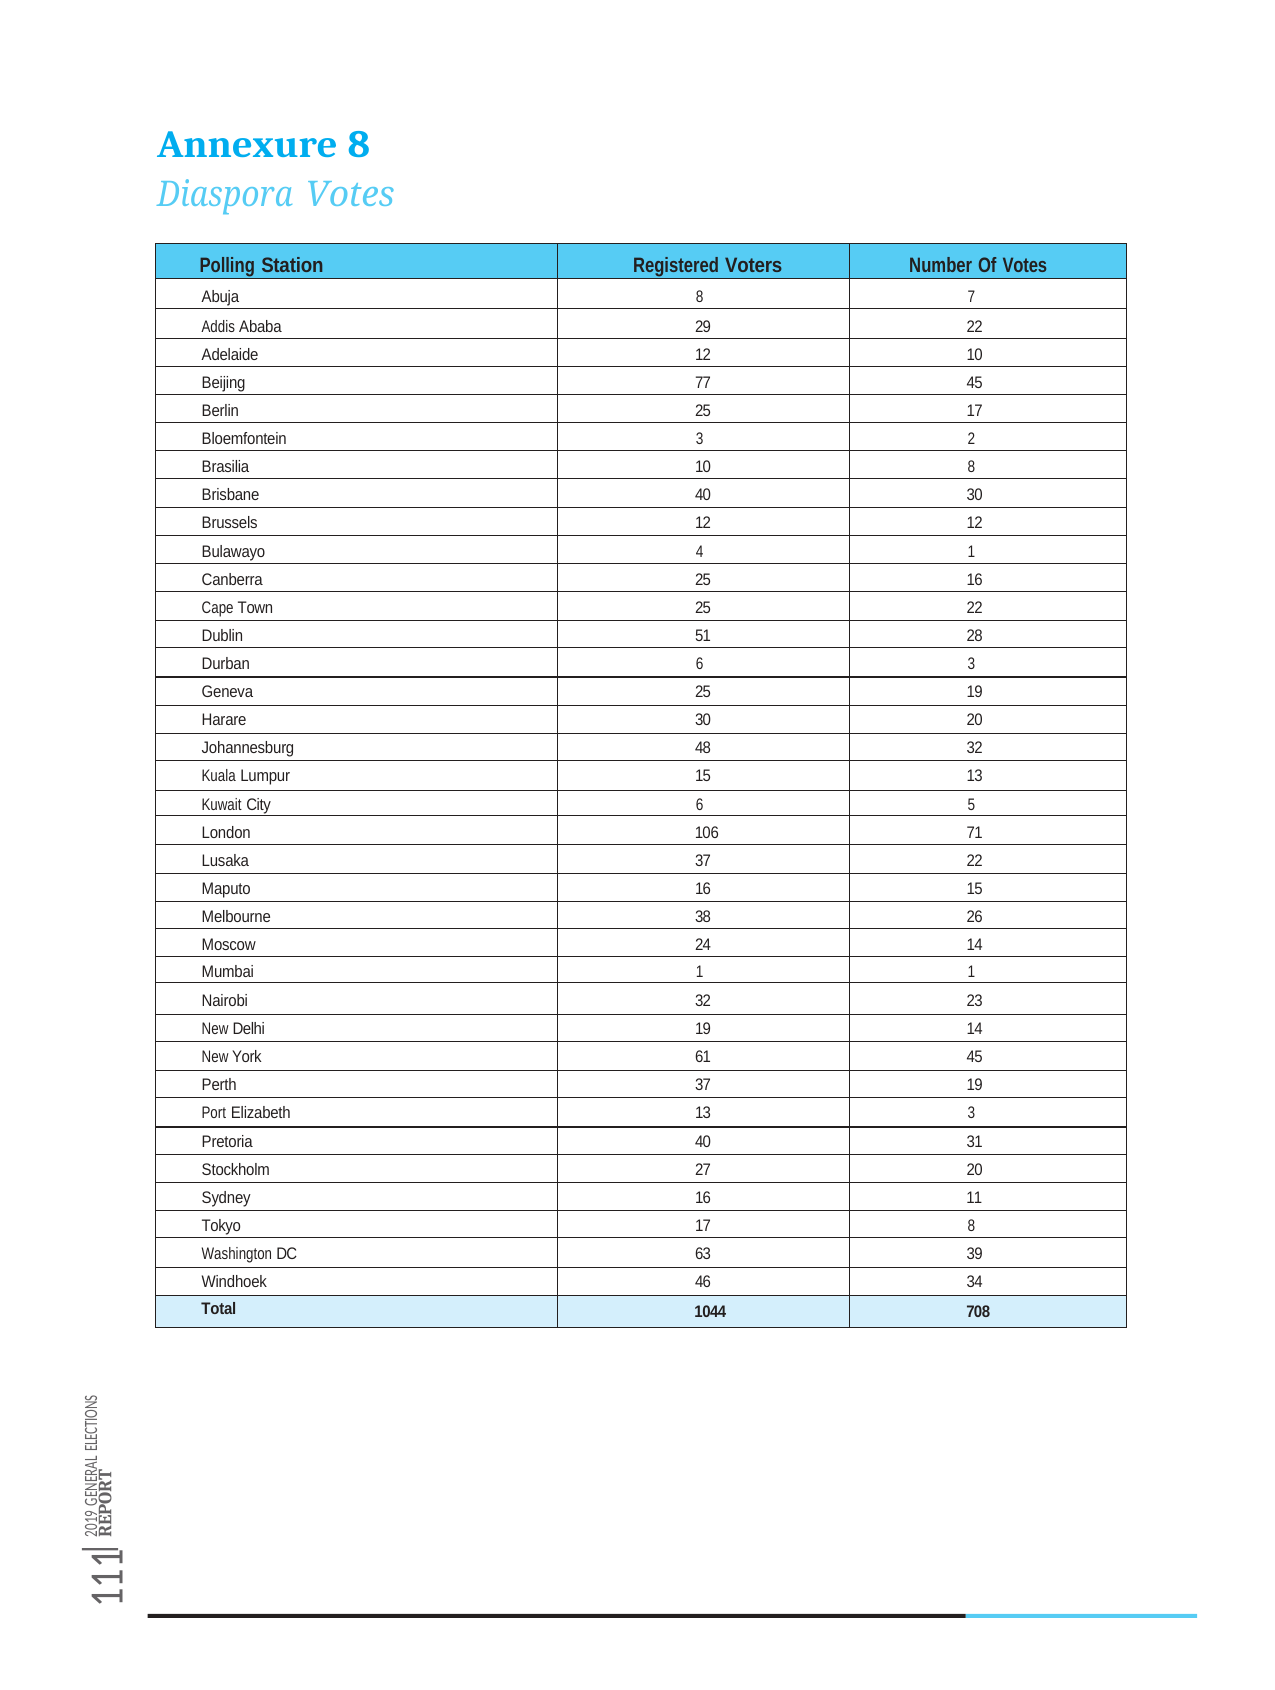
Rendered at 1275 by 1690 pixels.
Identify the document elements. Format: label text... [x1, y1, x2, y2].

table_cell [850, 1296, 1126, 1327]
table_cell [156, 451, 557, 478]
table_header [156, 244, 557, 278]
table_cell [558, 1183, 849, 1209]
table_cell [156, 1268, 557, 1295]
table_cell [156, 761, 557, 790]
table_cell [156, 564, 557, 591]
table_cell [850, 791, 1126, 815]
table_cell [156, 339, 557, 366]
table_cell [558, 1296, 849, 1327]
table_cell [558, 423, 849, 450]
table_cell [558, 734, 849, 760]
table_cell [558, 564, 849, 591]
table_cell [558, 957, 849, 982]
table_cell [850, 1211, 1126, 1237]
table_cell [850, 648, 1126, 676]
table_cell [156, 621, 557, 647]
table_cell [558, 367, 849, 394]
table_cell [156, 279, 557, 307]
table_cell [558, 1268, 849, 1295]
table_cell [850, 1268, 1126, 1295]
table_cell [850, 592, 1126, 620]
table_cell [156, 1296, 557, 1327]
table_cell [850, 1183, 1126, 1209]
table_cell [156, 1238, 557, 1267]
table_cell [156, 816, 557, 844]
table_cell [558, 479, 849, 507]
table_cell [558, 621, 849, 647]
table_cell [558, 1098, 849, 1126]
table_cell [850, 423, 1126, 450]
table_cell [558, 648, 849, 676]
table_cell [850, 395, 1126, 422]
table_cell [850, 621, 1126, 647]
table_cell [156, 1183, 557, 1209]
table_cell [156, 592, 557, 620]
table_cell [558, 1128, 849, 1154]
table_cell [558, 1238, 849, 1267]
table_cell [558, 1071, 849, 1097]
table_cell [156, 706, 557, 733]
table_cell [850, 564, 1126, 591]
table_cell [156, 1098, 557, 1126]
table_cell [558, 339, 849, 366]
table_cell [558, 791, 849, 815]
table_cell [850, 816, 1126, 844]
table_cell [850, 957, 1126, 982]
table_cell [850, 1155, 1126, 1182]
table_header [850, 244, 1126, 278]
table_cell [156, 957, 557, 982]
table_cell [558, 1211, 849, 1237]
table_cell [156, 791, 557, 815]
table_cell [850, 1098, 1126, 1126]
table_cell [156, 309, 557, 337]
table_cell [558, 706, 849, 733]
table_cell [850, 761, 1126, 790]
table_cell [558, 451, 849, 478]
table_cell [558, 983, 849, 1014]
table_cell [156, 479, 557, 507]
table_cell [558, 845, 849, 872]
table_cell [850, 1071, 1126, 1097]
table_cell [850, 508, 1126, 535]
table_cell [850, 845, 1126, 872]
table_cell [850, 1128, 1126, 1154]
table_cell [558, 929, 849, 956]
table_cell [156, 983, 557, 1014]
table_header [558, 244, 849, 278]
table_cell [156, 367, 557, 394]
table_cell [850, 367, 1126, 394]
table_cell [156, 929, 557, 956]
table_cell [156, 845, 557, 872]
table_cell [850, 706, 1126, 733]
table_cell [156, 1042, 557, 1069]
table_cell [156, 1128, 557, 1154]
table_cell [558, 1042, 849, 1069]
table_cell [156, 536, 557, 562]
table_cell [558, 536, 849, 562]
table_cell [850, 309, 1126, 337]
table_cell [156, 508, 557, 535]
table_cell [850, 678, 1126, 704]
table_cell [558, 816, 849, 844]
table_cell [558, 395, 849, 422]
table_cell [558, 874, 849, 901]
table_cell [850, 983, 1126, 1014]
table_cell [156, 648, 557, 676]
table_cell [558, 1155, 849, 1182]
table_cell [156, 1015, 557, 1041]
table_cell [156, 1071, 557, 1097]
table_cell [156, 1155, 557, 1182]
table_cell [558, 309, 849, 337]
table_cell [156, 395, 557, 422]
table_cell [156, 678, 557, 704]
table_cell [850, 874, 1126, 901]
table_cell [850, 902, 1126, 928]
subtitle Annexure 8 [157, 123, 1275, 167]
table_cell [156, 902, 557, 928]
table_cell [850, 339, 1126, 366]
text Diaspora Votes [157, 169, 1275, 217]
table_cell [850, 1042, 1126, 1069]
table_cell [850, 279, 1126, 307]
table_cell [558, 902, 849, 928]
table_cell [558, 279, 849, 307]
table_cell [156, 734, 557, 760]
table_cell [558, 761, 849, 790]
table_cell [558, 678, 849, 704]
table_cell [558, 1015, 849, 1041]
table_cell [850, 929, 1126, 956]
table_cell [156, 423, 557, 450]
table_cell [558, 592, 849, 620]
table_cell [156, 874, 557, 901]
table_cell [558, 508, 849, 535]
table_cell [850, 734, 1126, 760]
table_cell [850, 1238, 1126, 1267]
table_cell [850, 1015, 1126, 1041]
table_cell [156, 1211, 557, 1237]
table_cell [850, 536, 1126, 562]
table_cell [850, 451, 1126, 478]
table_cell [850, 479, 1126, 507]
